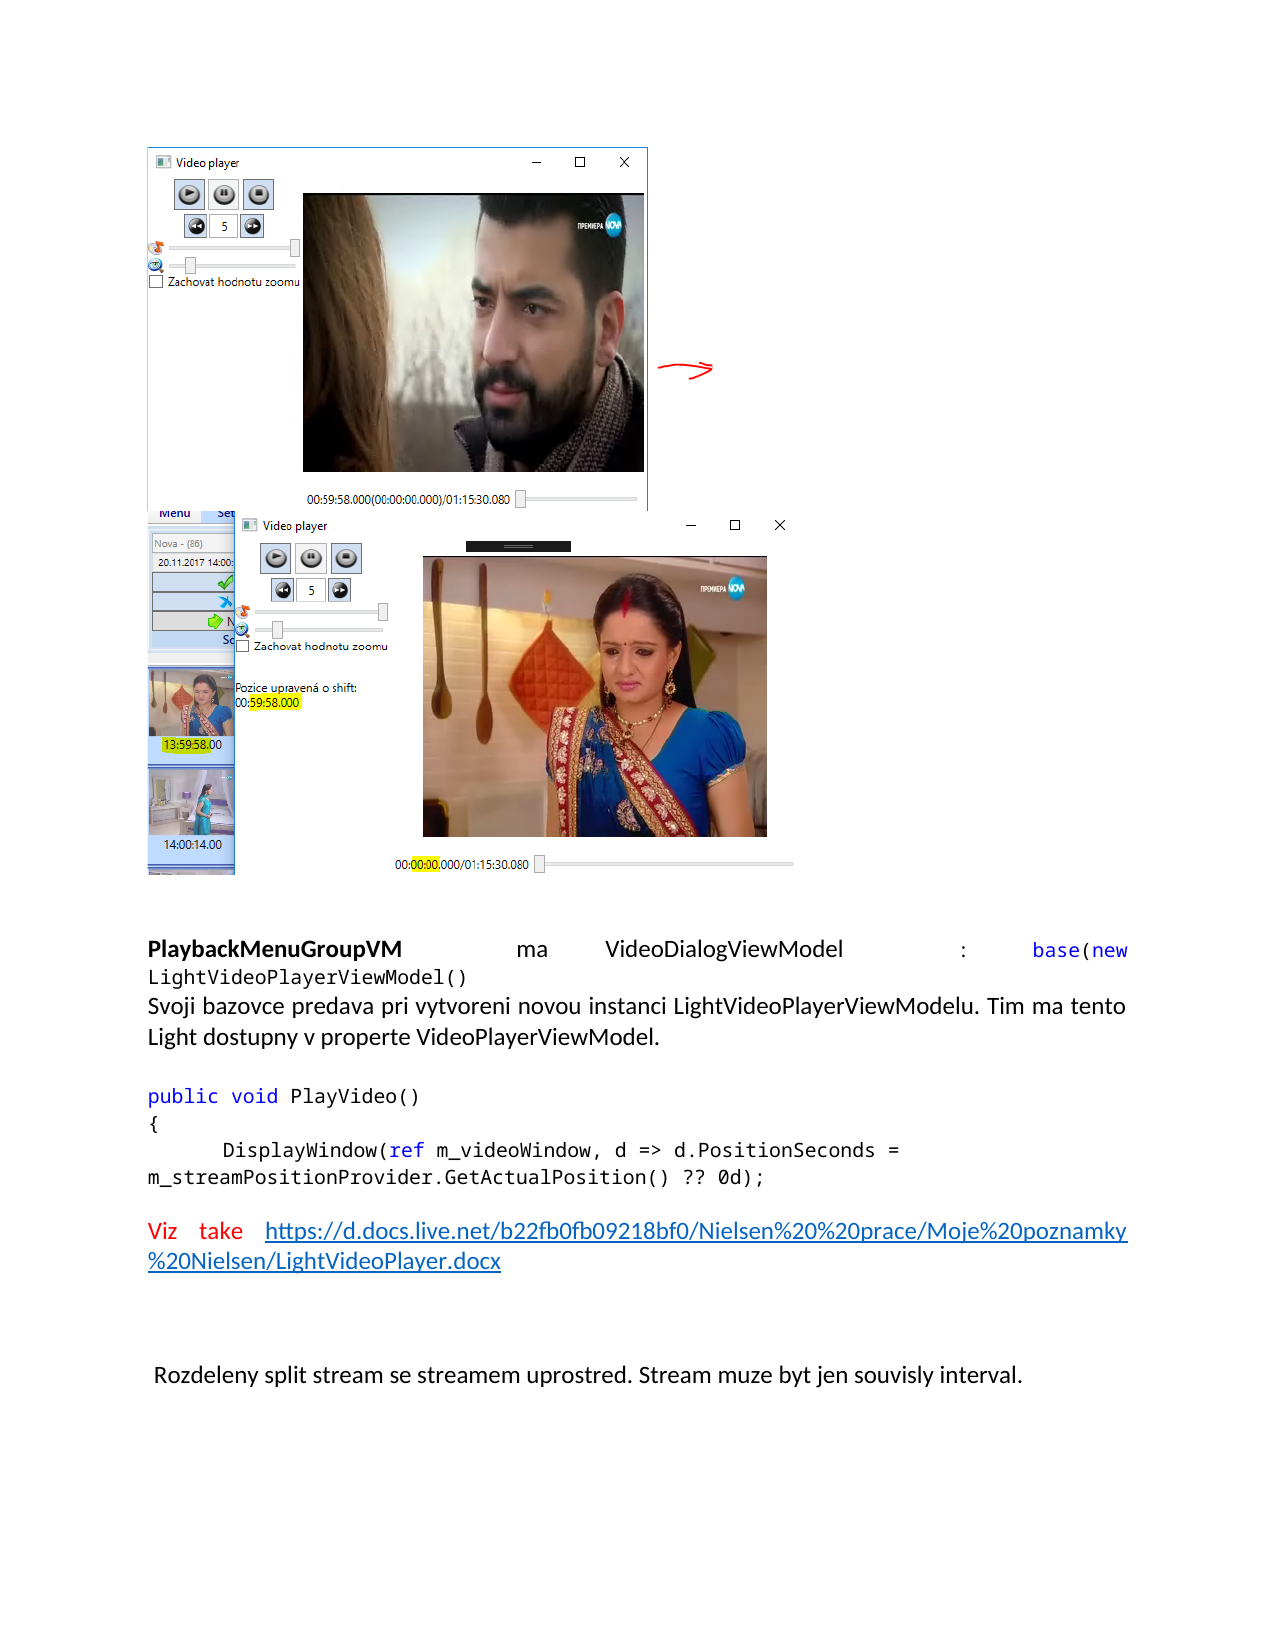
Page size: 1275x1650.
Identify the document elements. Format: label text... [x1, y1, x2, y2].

text DisplayWindow(ref m_videoWindow, d => d.PositionSeconds = m_streamPositionProvider.GetActualPosition() ?? 0d); [148, 1136, 1127, 1190]
text Svoji bazovce predava pri vytvoreni novou instanci LightVideoPlayerViewModelu. Tim ma tento Light dostupny v properte VideoPlayerViewModel. [148, 990, 1127, 1051]
text public void PlayVideo() [148, 1082, 1127, 1109]
text PlaybackMenuGroupVM ma VideoDialogViewModel : base(new LightVideoPlayerViewModel() [148, 933, 1127, 990]
text Viz take https://d.docs.live.net/b22fb0fb09218bf0/Nielsen%20%20prace/Moje%20poznamky%20Nielsen/LightVideoPlayer.docx [148, 1215, 1127, 1276]
text { [148, 1109, 1127, 1136]
picture [147, 147, 802, 875]
text Rozdeleny split stream se streamem uprostred. Stream muze byt jen souvisly interval. [148, 1359, 1127, 1389]
